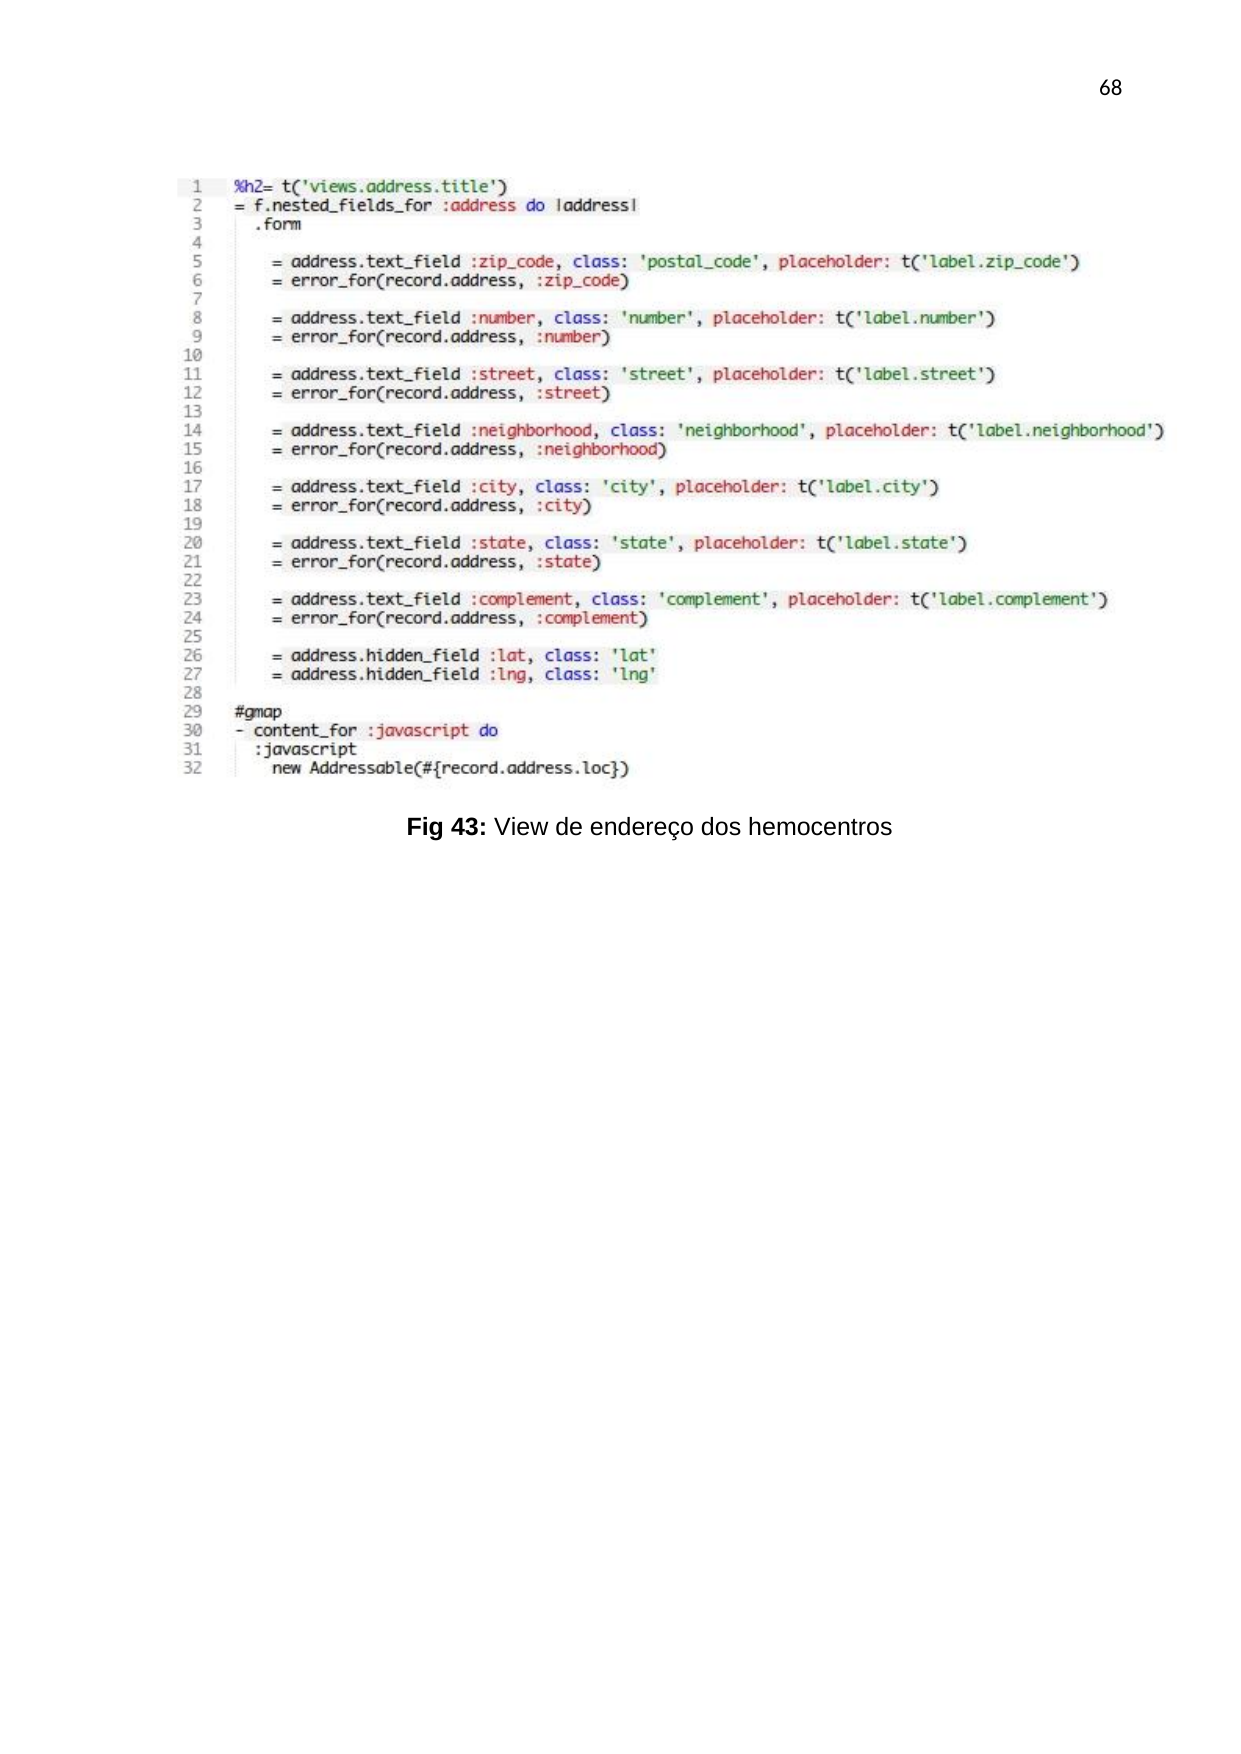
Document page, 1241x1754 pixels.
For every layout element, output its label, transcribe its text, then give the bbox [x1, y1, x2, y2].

picture [177, 177, 1178, 799]
text Fig 43: View de endereço dos hemocentros [177, 812, 1122, 841]
